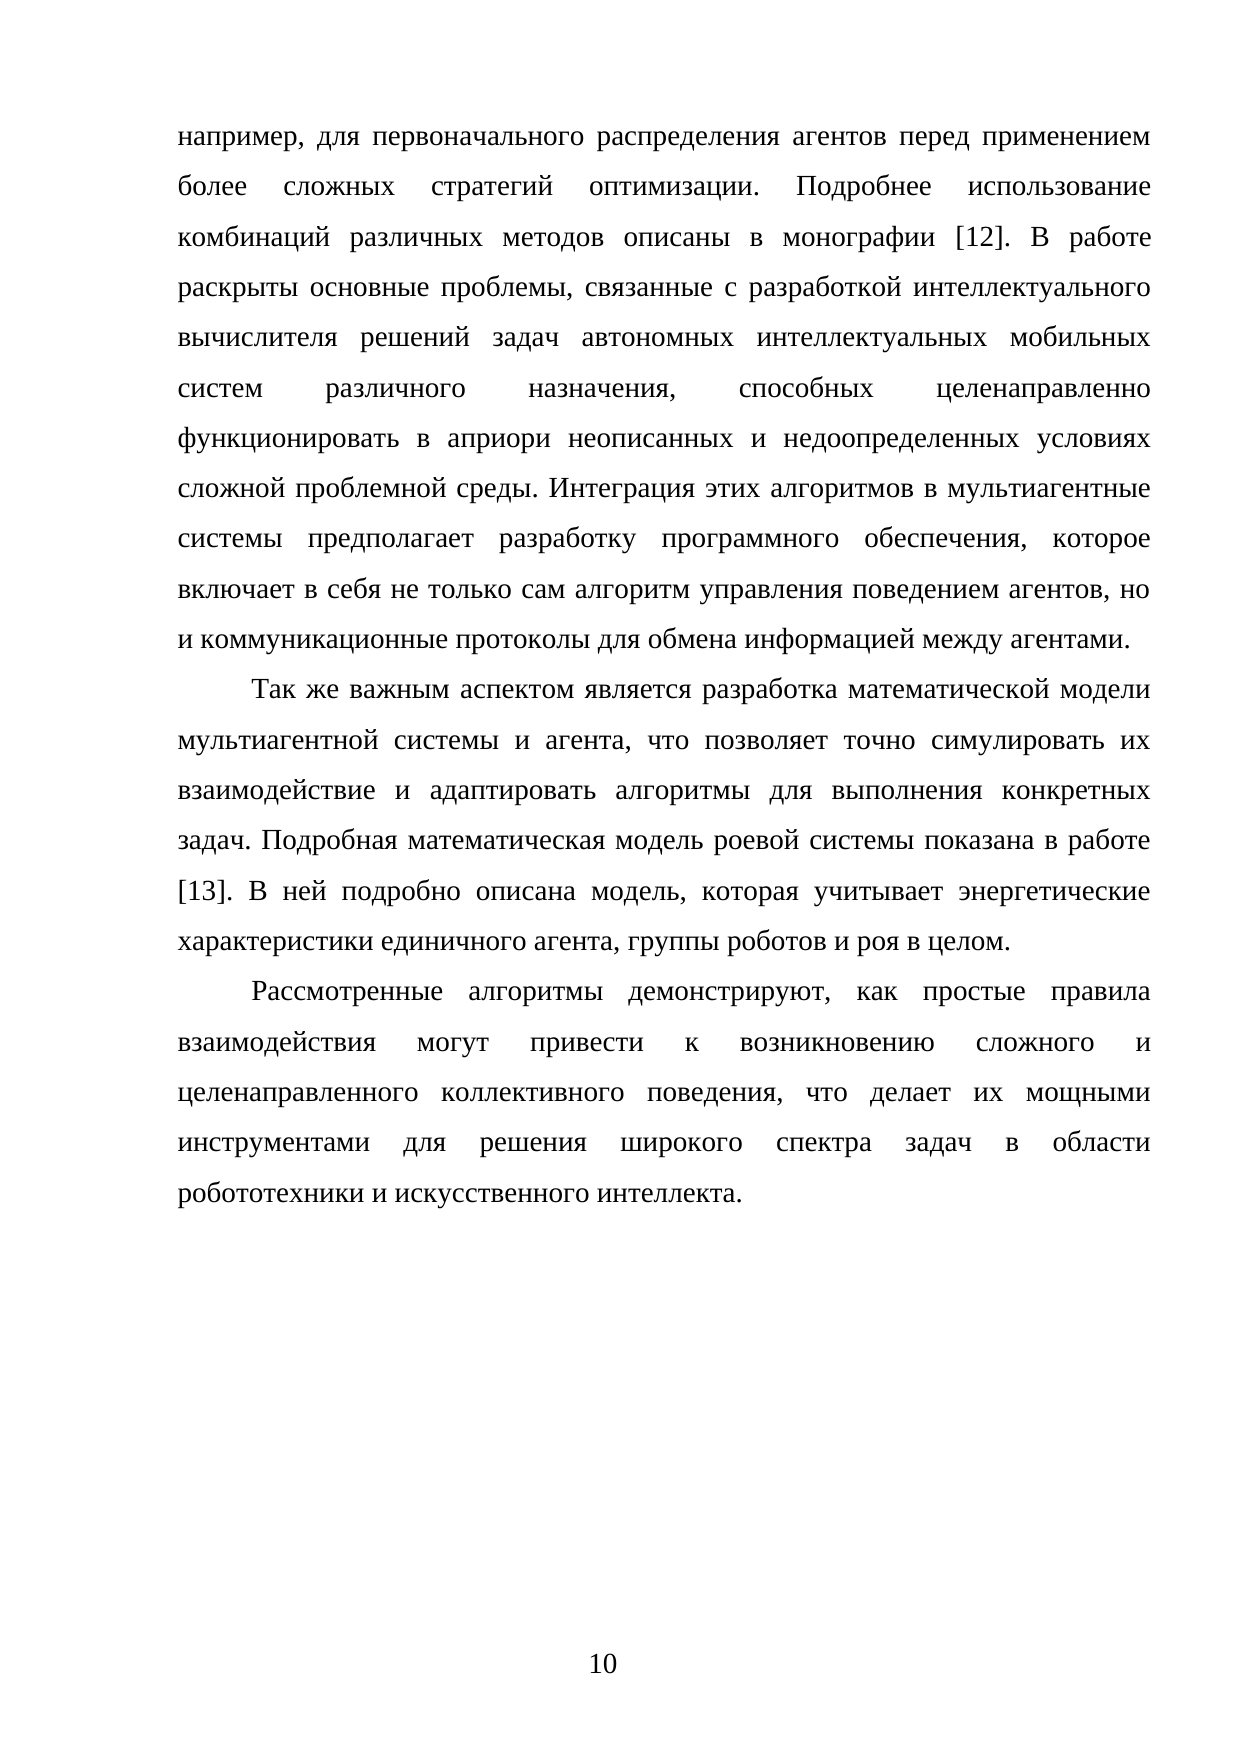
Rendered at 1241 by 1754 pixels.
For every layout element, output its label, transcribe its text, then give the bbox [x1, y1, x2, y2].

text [177, 118, 1152, 655]
text Так же важным аспектом является разработка математической модели мультиагентной системы и агента, что позволяет точно симулировать их взаимодействие и адаптировать алгоритмы для выполнения конкретных задач. Подробная математическая модель роевой системы показана в работе [13]. В ней подробно описана модель, которая учитывает энергетические характеристики единичного агента, группы роботов и роя в целом. [177, 672, 1152, 957]
list Рассмотренные алгоритмы демонстрируют, как простые правила взаимодействия могут привести к возникновению сложного и целенаправленного коллективного поведения, что делает их мощными инструментами для решения широкого спектра задач в области робототехники и искусственного интеллекта. [177, 973, 1152, 1208]
